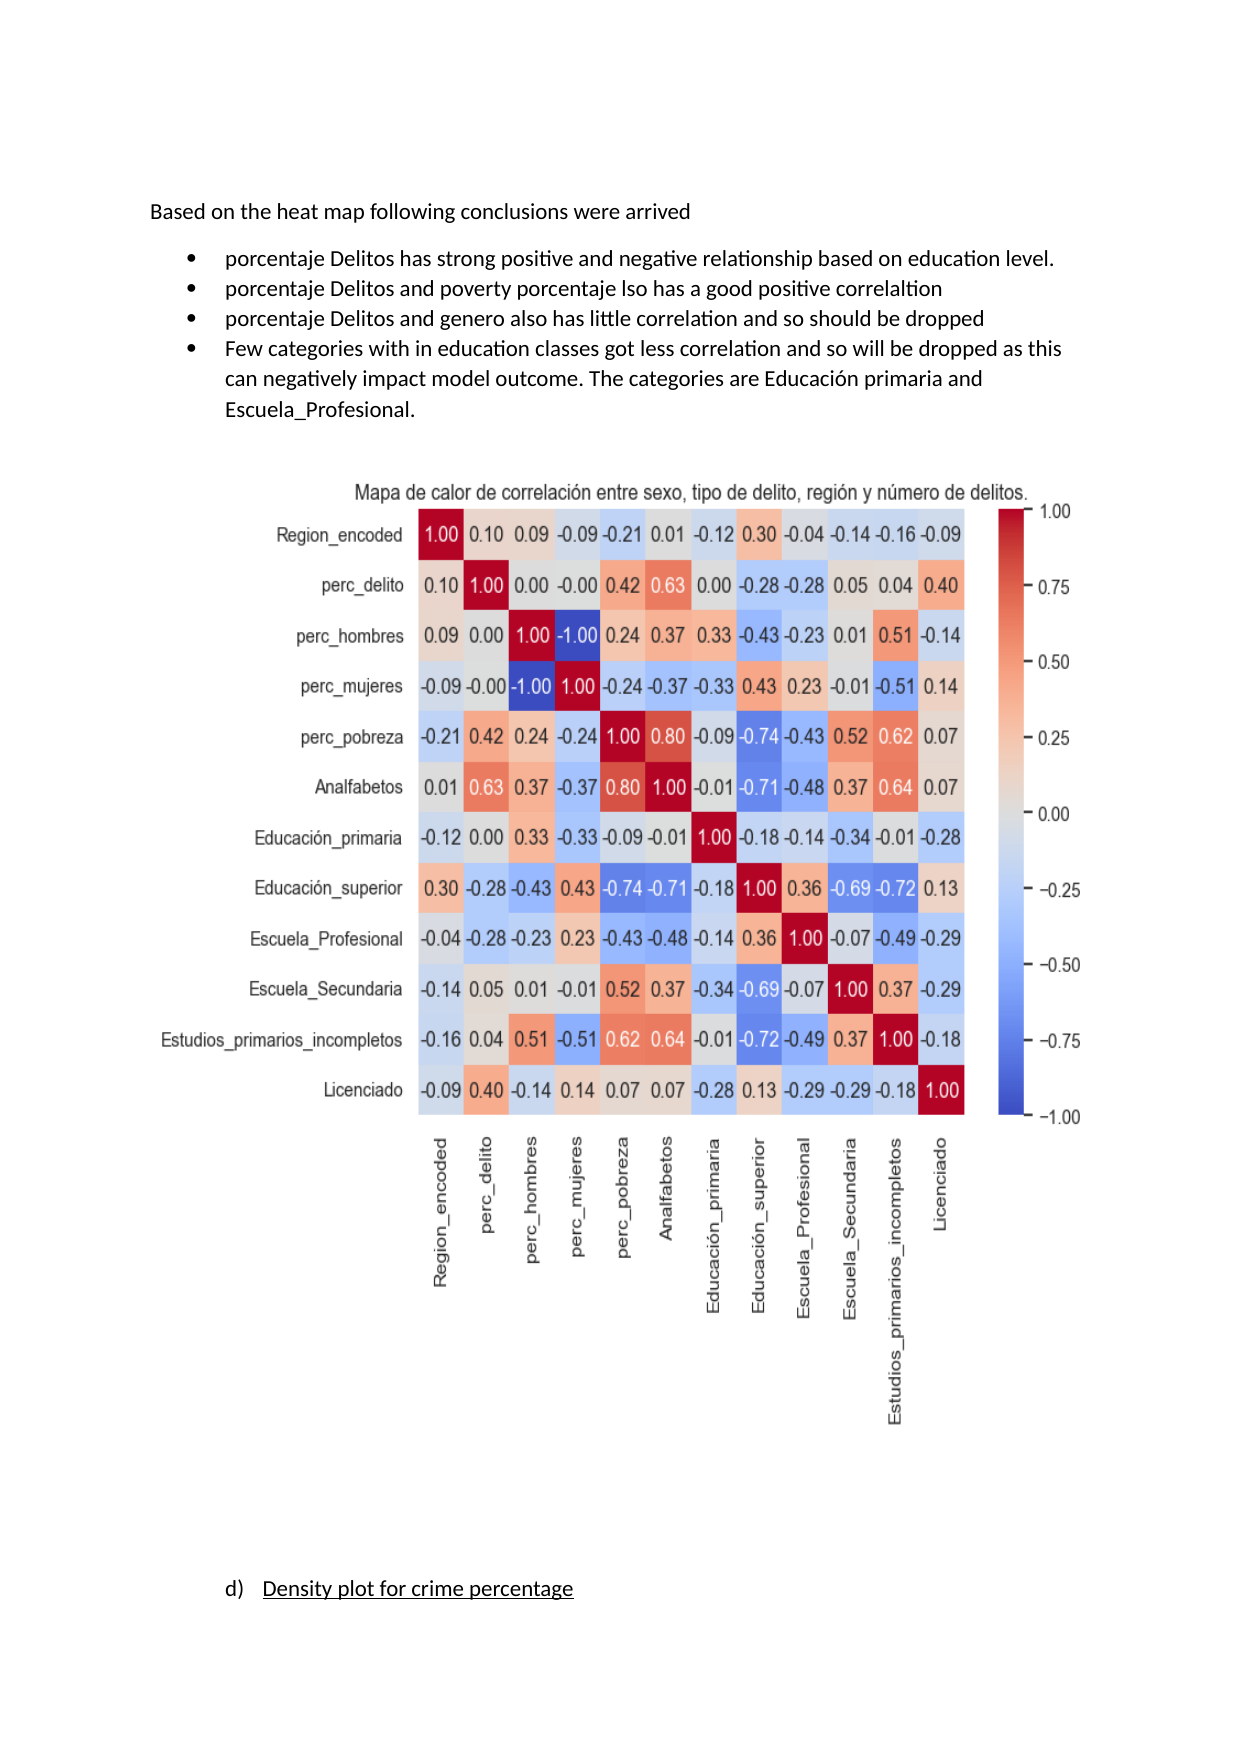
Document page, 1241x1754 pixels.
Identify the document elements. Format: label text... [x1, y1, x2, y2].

list porcentaje Delitos and poverty porcentaje lso has a good positive correlaltion [187, 274, 1090, 302]
list Few categories with in education classes got less correlation and so will be dropped as this can negatively impact model outcome. The categories are Educación primaria and Escuela_Profesional. [187, 334, 1090, 423]
text Based on the heat map following conclusions were arrived [150, 197, 1090, 225]
list Density plot for crime percentage [225, 1574, 1090, 1602]
list porcentaje Delitos and genero also has little correlation and so should be dropped [187, 304, 1090, 332]
picture [150, 471, 1091, 1435]
list porcentaje Delitos has strong positive and negative relationship based on education level. [187, 244, 1090, 272]
